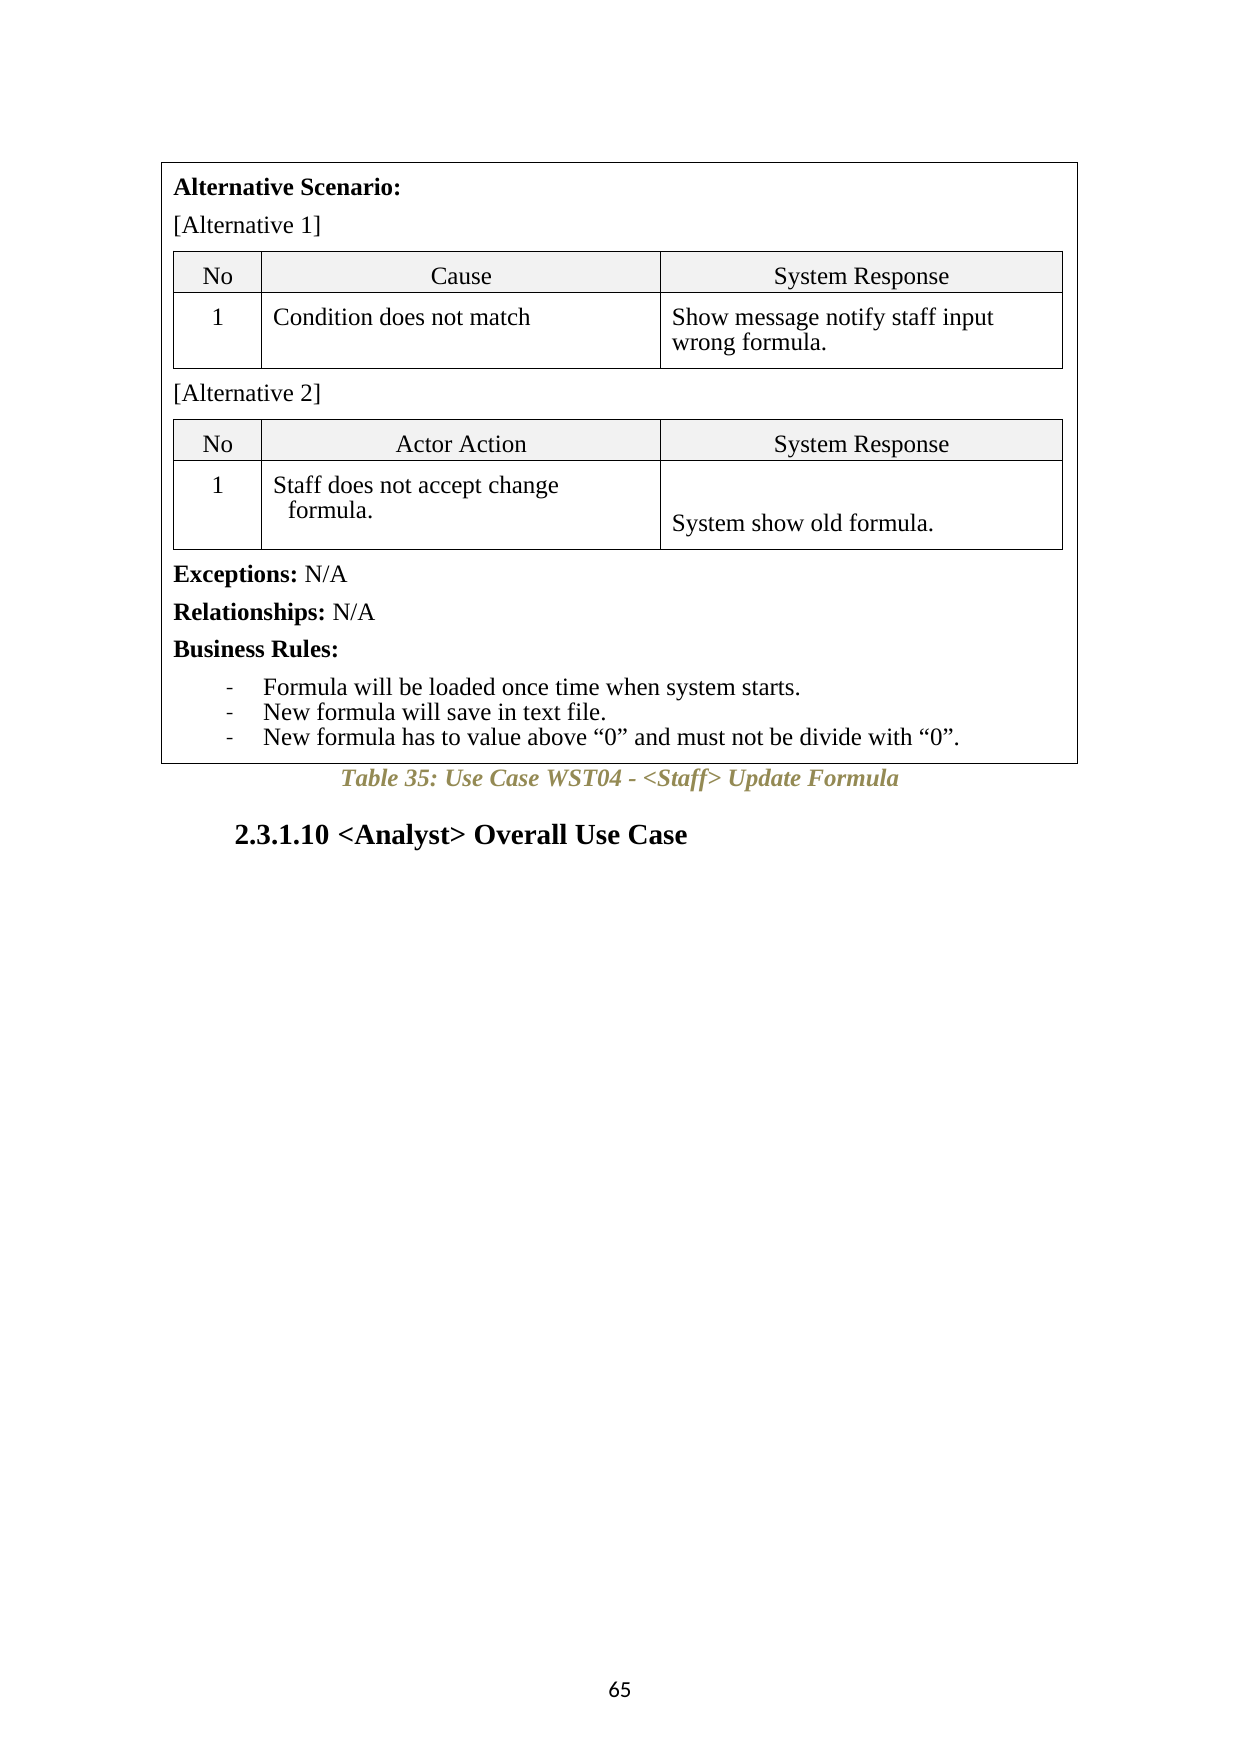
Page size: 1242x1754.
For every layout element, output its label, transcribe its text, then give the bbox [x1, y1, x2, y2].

text Table 35: Use Case WST04 - <Staff> Update Formula [94, 763, 1146, 792]
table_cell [162, 163, 1077, 762]
subtitle <Analyst> Overall Use Case [234, 817, 1146, 851]
